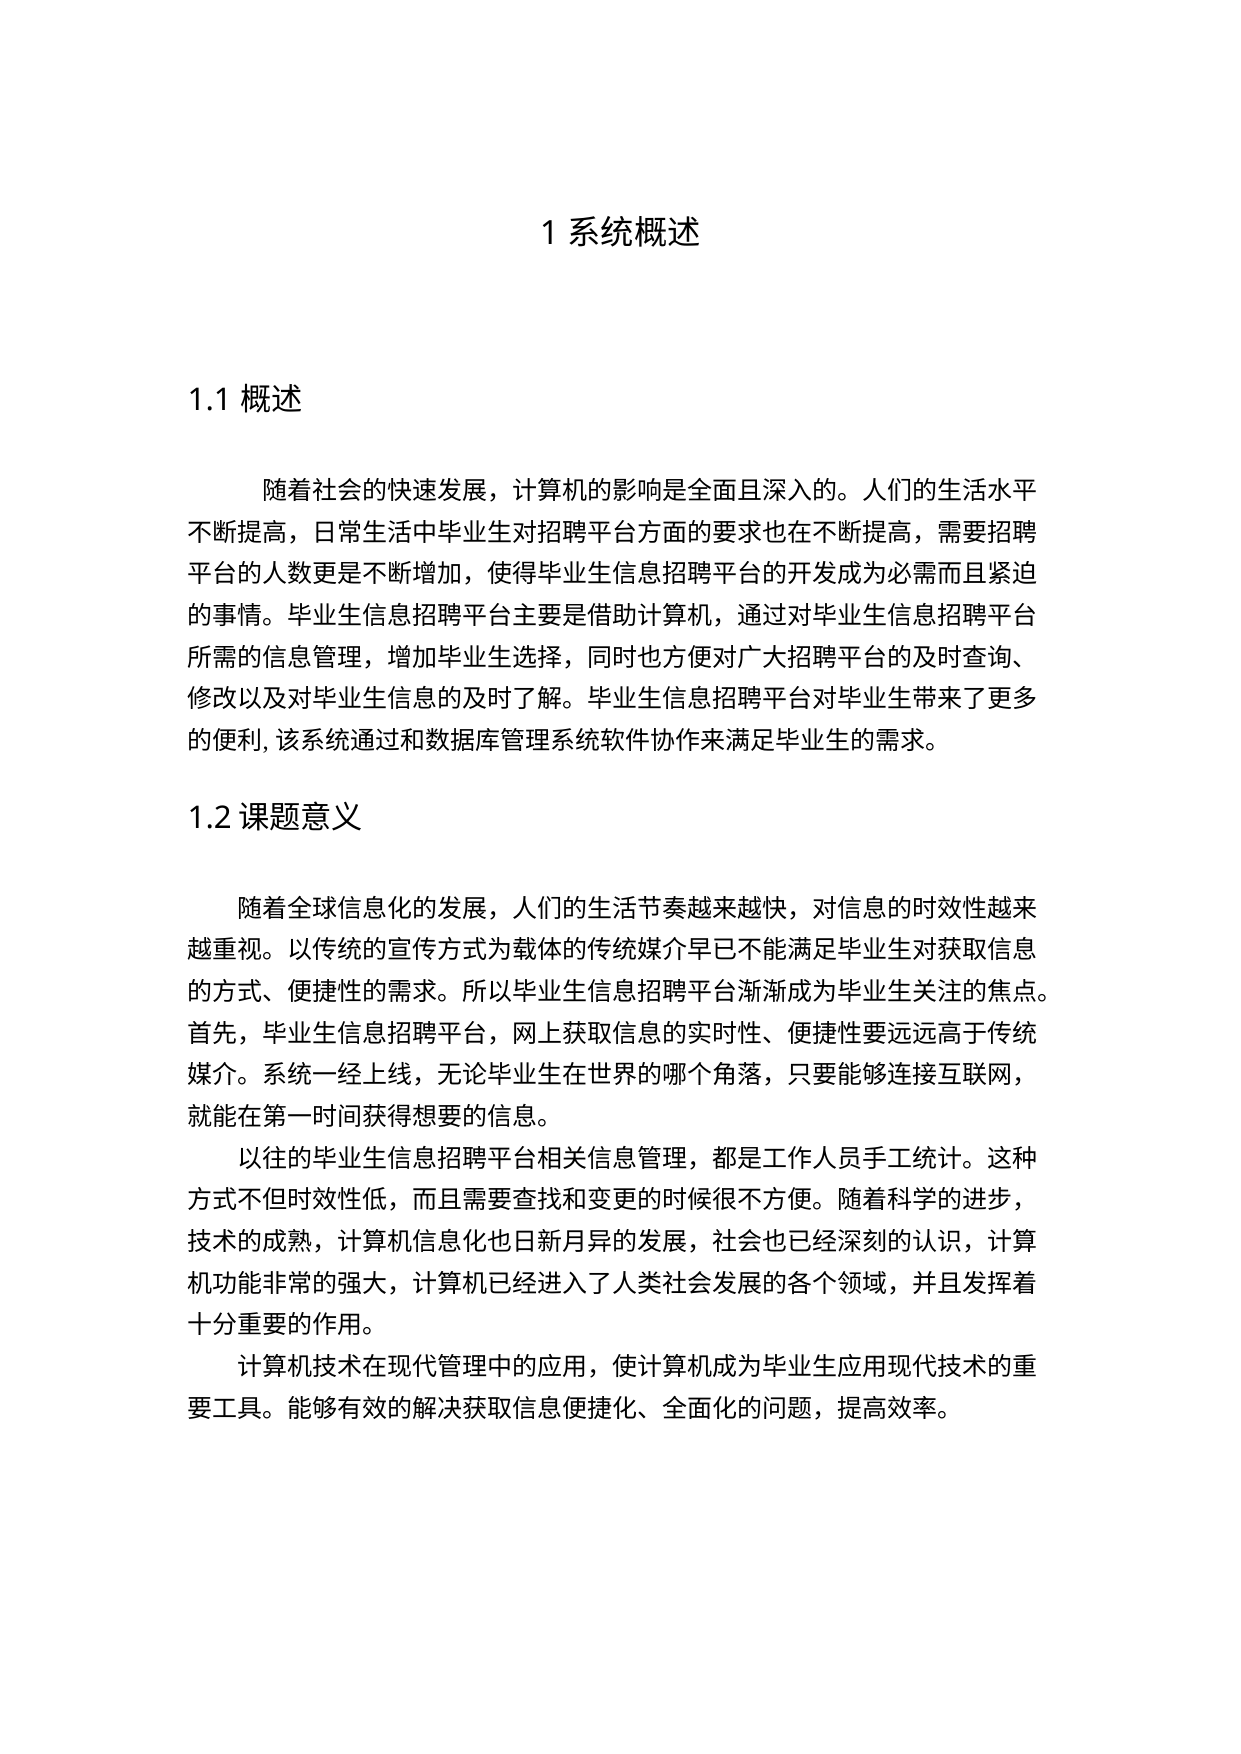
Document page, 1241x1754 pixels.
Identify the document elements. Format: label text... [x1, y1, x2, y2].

text 随着社会的快速发展，计算机的影响是全面且深入的。人们的生活水平不断提高，日常生活中毕业生对招聘平台方面的要求也在不断提高，需要招聘平台的人数更是不断增加，使得毕业生信息招聘平台的开发成为必需而且紧迫的事情。毕业生信息招聘平台主要是借助计算机，通过对毕业生信息招聘平台所需的信息管理，增加毕业生选择，同时也方便对广大招聘平台的及时查询、修改以及对毕业生信息的及时了解。毕业生信息招聘平台对毕业生带来了更多的便利, 该系统通过和数据库管理系统软件协作来满足毕业生的需求。 [187, 466, 1053, 758]
text 计算机技术在现代管理中的应用，使计算机成为毕业生应用现代技术的重要工具。能够有效的解决获取信息便捷化、全面化的问题，提高效率。 [187, 1342, 1053, 1426]
subtitle 1.1 概述 [187, 364, 1053, 429]
text 以往的毕业生信息招聘平台相关信息管理，都是工作人员手工统计。这种方式不但时效性低，而且需要查找和变更的时候很不方便。随着科学的进步，技术的成熟，计算机信息化也日新月异的发展，社会也已经深刻的认识，计算机功能非常的强大，计算机已经进入了人类社会发展的各个领域，并且发挥着十分重要的作用。 [187, 1134, 1053, 1342]
subtitle 1.2课题意义 [187, 783, 1053, 848]
subtitle 1 系统概述 [187, 197, 1053, 262]
text 随着全球信息化的发展，人们的生活节奏越来越快，对信息的时效性越来越重视。以传统的宣传方式为载体的传统媒介早已不能满足毕业生对获取信息的方式、便捷性的需求。所以毕业生信息招聘平台渐渐成为毕业生关注的焦点。首先，毕业生信息招聘平台，网上获取信息的实时性、便捷性要远远高于传统媒介。系统一经上线，无论毕业生在世界的哪个角落，只要能够连接互联网，就能在第一时间获得想要的信息。 [187, 884, 1053, 1134]
